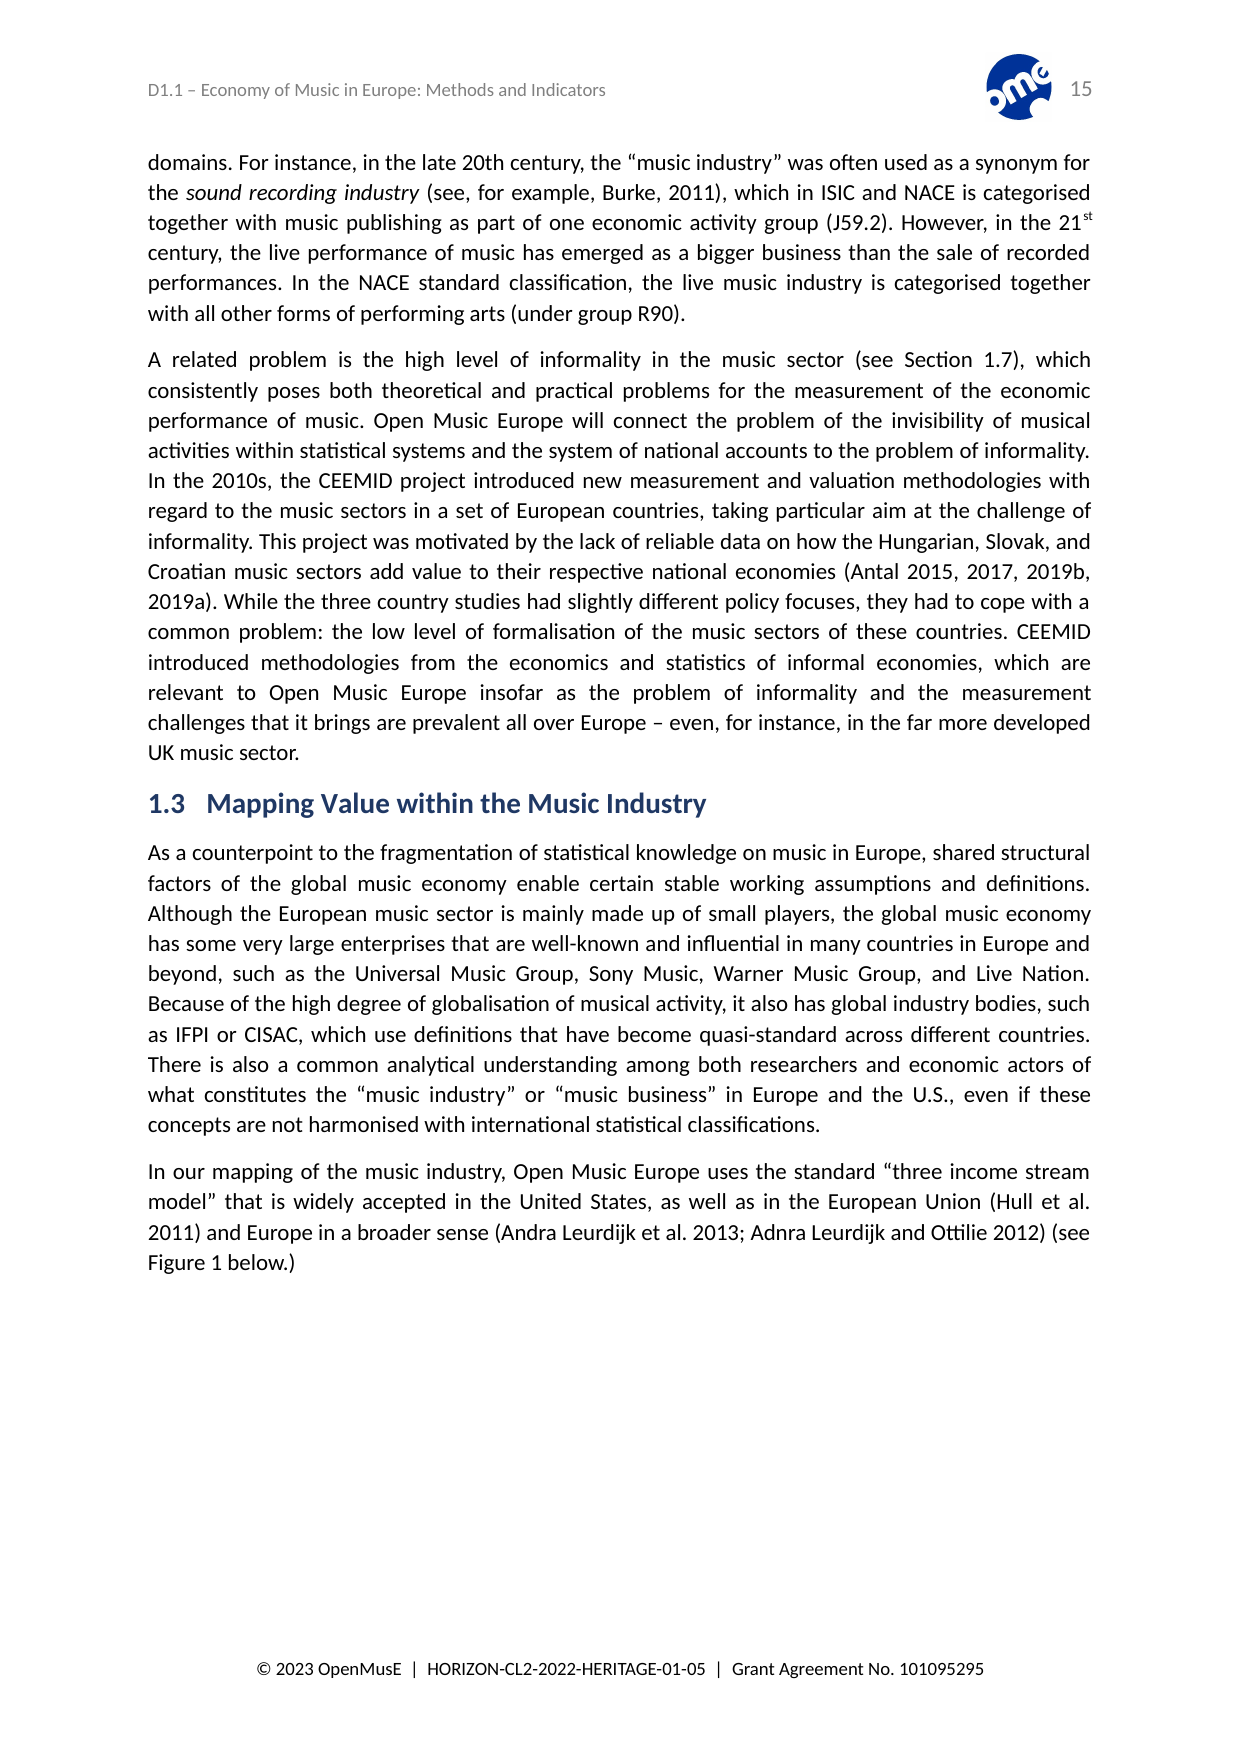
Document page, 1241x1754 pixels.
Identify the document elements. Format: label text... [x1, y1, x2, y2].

text A related problem is the high level of informality in the music sector (see Section 1.7), which consistently poses both theoretical and practical problems for the measurement of the economic performance of music. Open Music Europe will connect the problem of the invisibility of musical activities within statistical systems and the system of national accounts to the problem of informality. In the 2010s, the CEEMID project introduced new measurement and valuation methodologies with regard to the music sectors in a set of European countries, taking particular aim at the challenge of informality. This project was motivated by the lack of reliable data on how the Hungarian, Slovak, and Croatian music sectors add value to their respective national economies (Antal 2015, 2017, 2019b, 2019a). While the three country studies had slightly different policy focuses, they had to cope with a common problem: the low level of formalisation of the music sectors of these countries. CEEMID introduced methodologies from the economics and statistics of informal economies, which are relevant to Open Music Europe insofar as the problem of informality and the measurement challenges that it brings are prevalent all over Europe – even, for instance, in the far more developed UK music sector. [148, 346, 1093, 766]
picture [985, 52, 1053, 122]
text In our mapping of the music industry, Open Music Europe uses the standard “three income stream model” that is widely accepted in the United States, as well as in the European Union (Hull et al. 2011) and Europe in a broader sense (Andra Leurdijk et al. 2013; Adnra Leurdijk and Ottilie 2012) (see Figure 1 below.) [148, 1157, 1093, 1276]
title Mapping Value within the Music Industry [148, 785, 1093, 821]
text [148, 148, 1093, 327]
text As a counterpoint to the fragmentation of statistical knowledge on music in Europe, shared structural factors of the global music economy enable certain stable working assumptions and definitions. Although the European music sector is mainly made up of small players, the global music economy has some very large enterprises that are well-known and influential in many countries in Europe and beyond, such as the Universal Music Group, Sony Music, Warner Music Group, and Live Nation. Because of the high degree of globalisation of musical activity, it also has global industry bodies, such as IFPI or CISAC, which use definitions that have become quasi-standard across different countries. There is also a common analytical understanding among both researchers and economic actors of what constitutes the “music industry” or “music business” in Europe and the U.S., even if these concepts are not harmonised with international statistical classifications. [148, 838, 1093, 1138]
